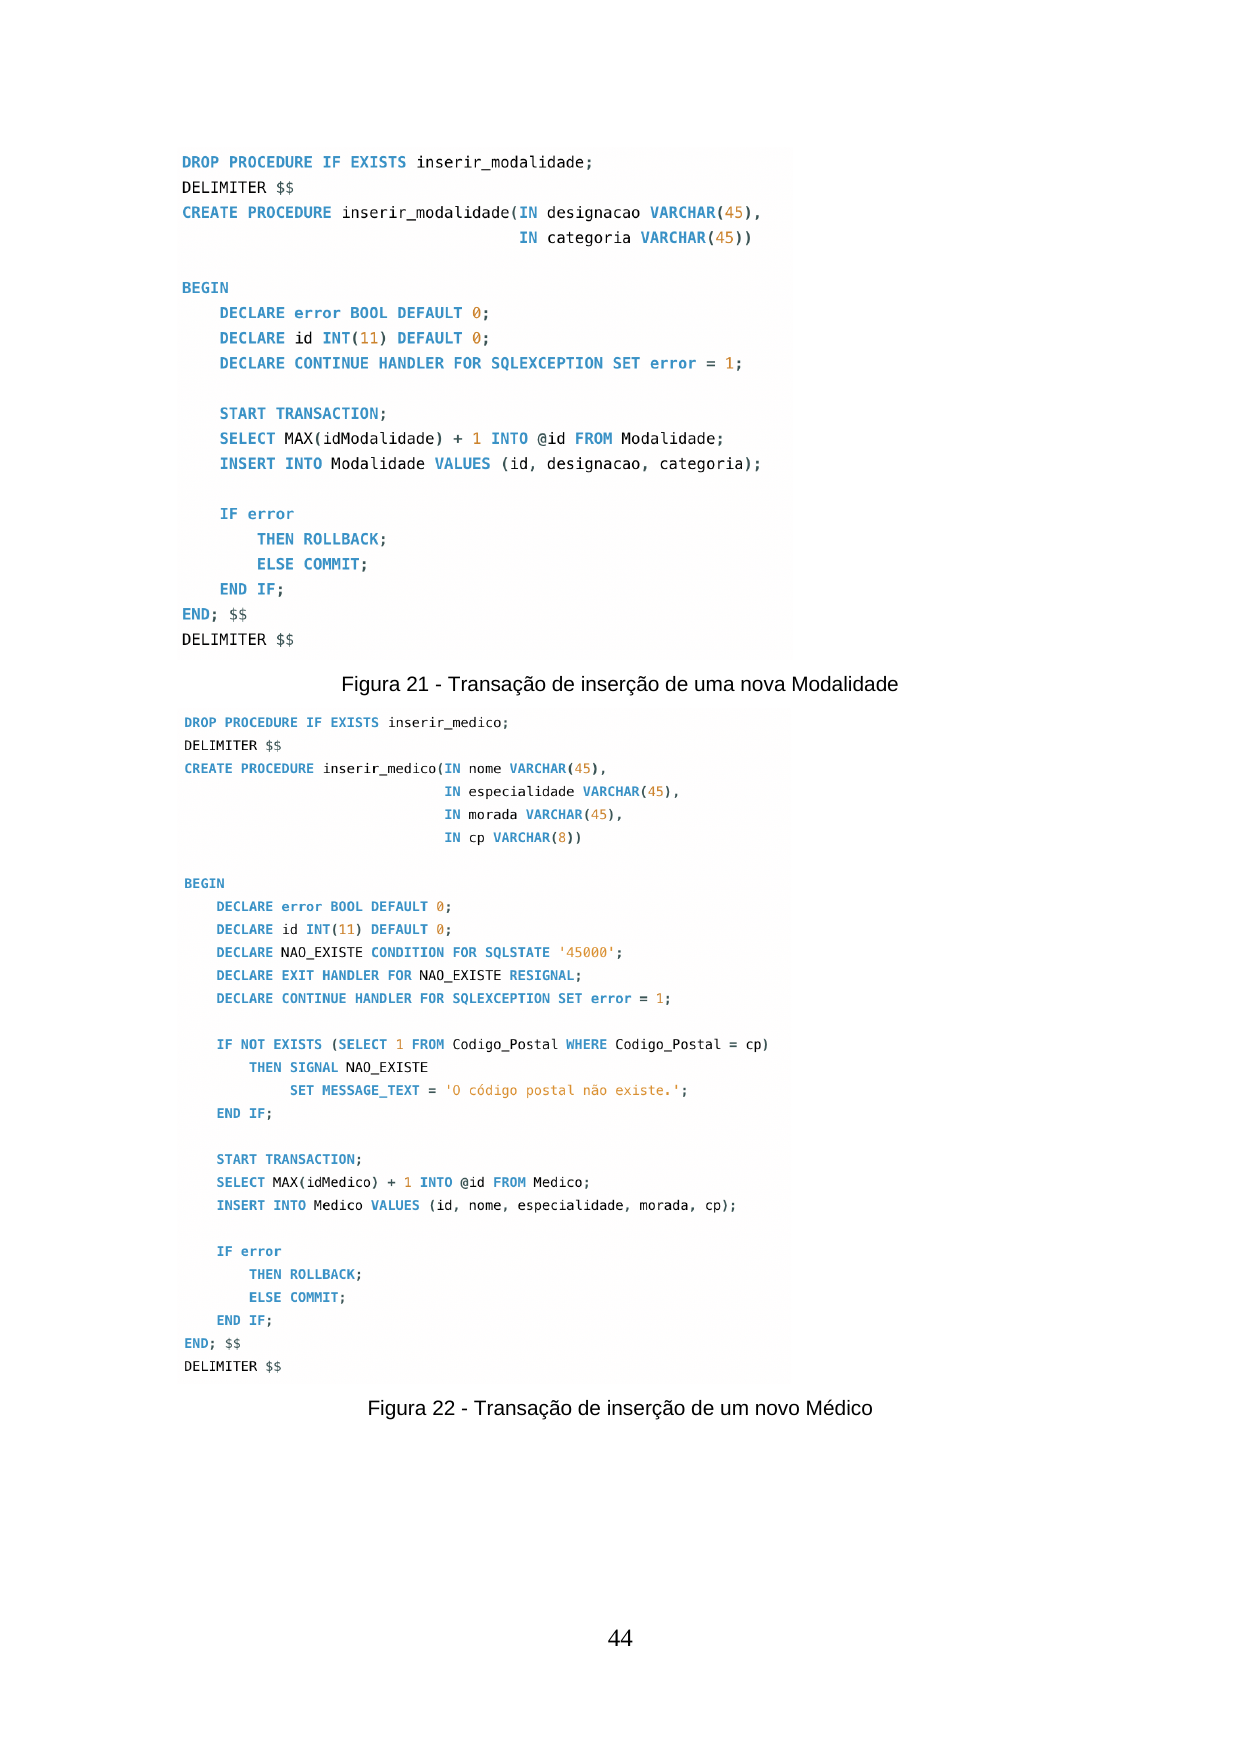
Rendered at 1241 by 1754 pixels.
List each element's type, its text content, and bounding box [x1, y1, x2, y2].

picture [177, 708, 792, 1384]
text Figura 21 - Transação de inserção de uma nova Modalidade [177, 672, 1063, 696]
text Figura 22 - Transação de inserção de um novo Médico [177, 1396, 1063, 1420]
picture [177, 147, 794, 660]
